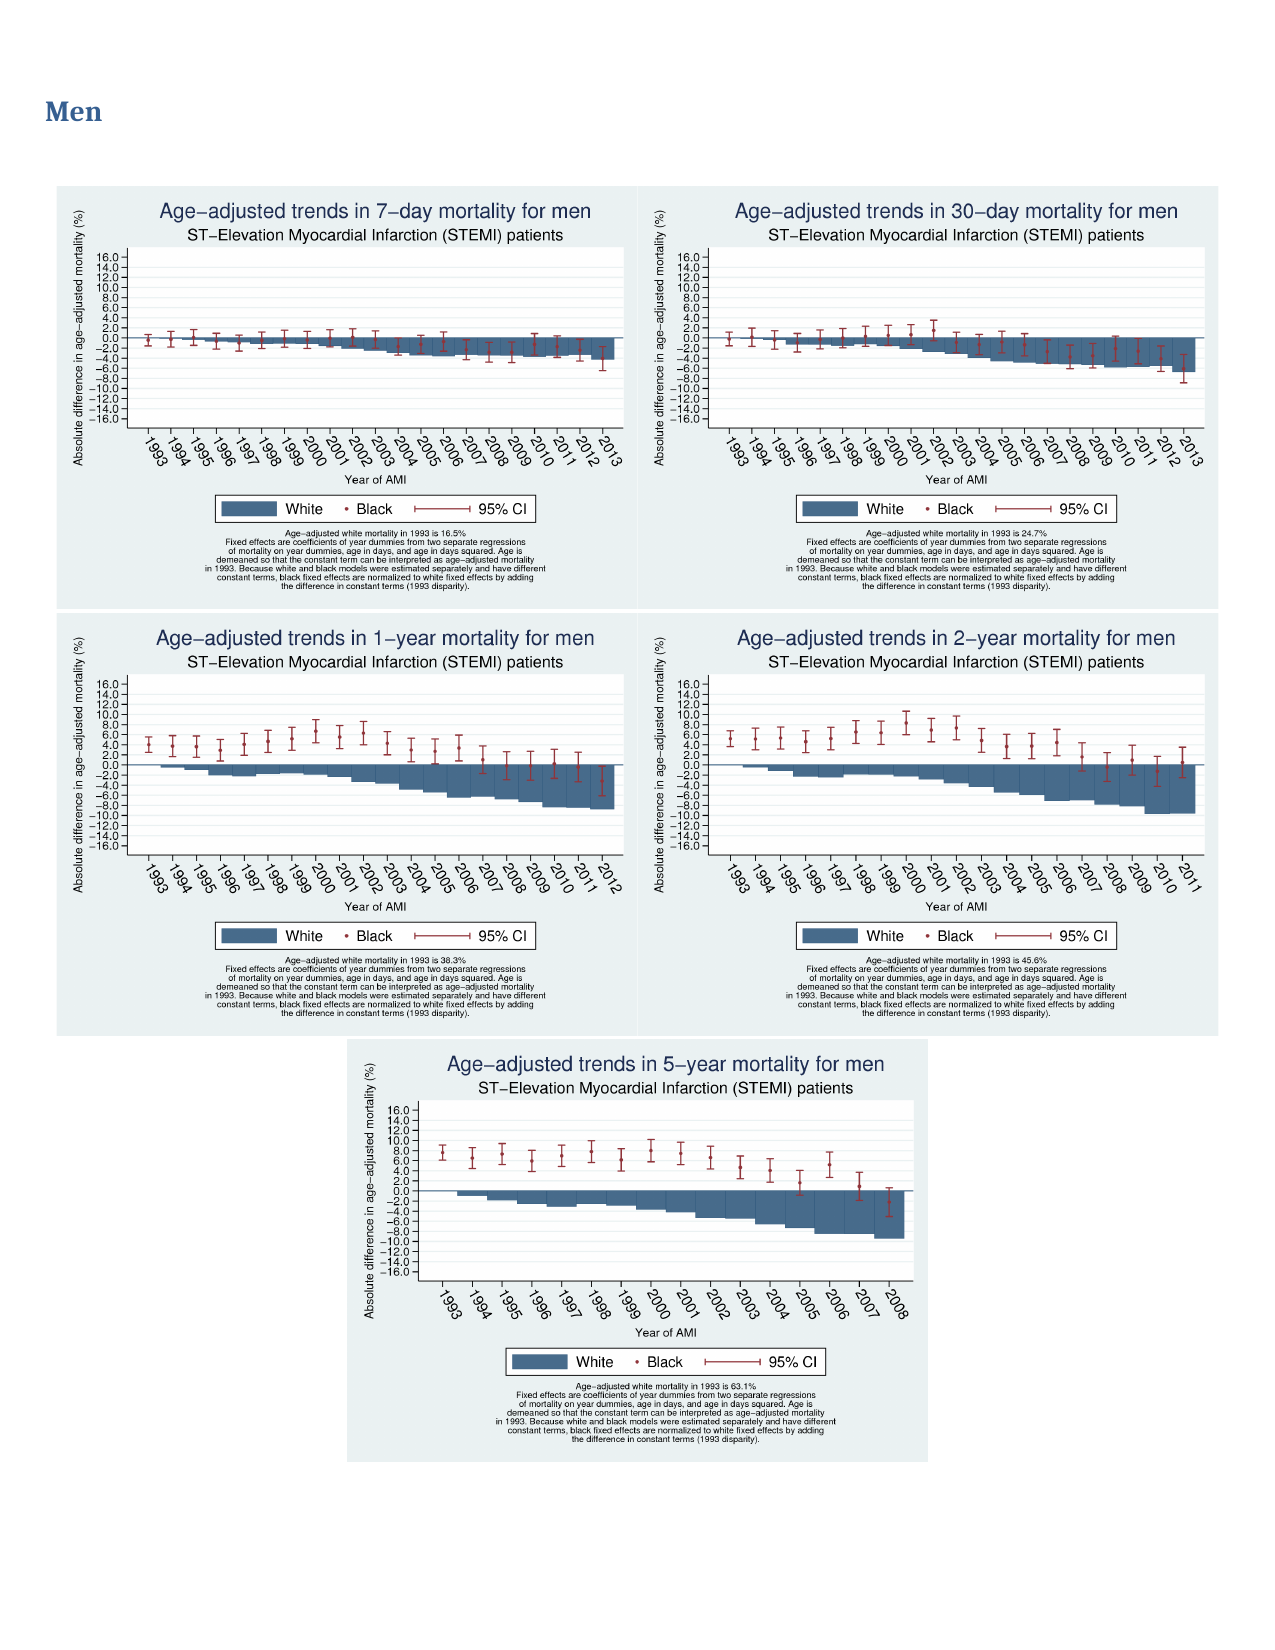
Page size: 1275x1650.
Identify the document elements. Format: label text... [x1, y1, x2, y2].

picture [56, 613, 1219, 1036]
picture [56, 186, 1219, 609]
picture [347, 1039, 928, 1462]
subtitle Men [45, 95, 1230, 128]
